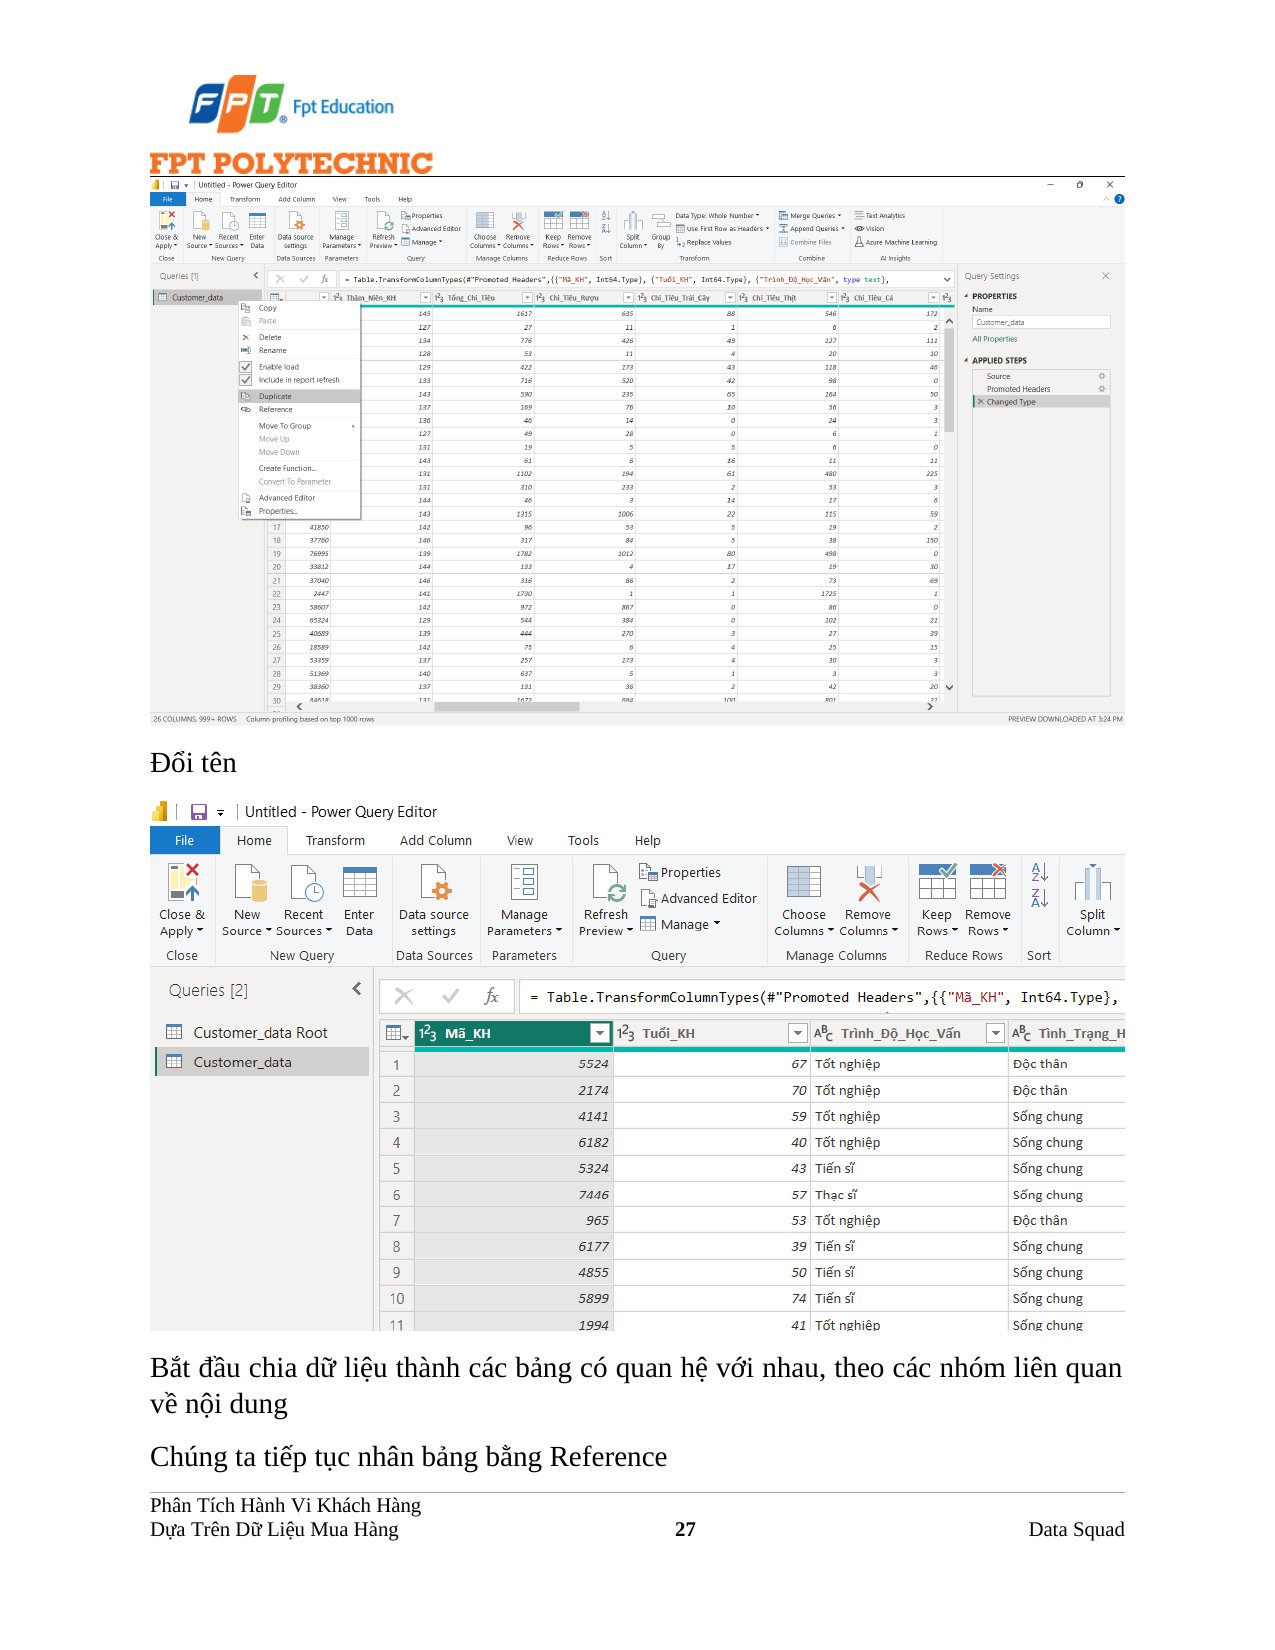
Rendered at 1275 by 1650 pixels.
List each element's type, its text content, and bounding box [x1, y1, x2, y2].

picture [150, 797, 1125, 1331]
text Chúng ta tiếp tục nhân bảng bằng Reference [150, 1439, 1125, 1473]
text Bắt đầu chia dữ liệu thành các bảng có quan hệ với nhau, theo các nhóm liên quan về nội dung [150, 1350, 1125, 1420]
picture [150, 75, 436, 174]
text Đổi tên [150, 745, 1125, 778]
picture [150, 177, 1125, 726]
